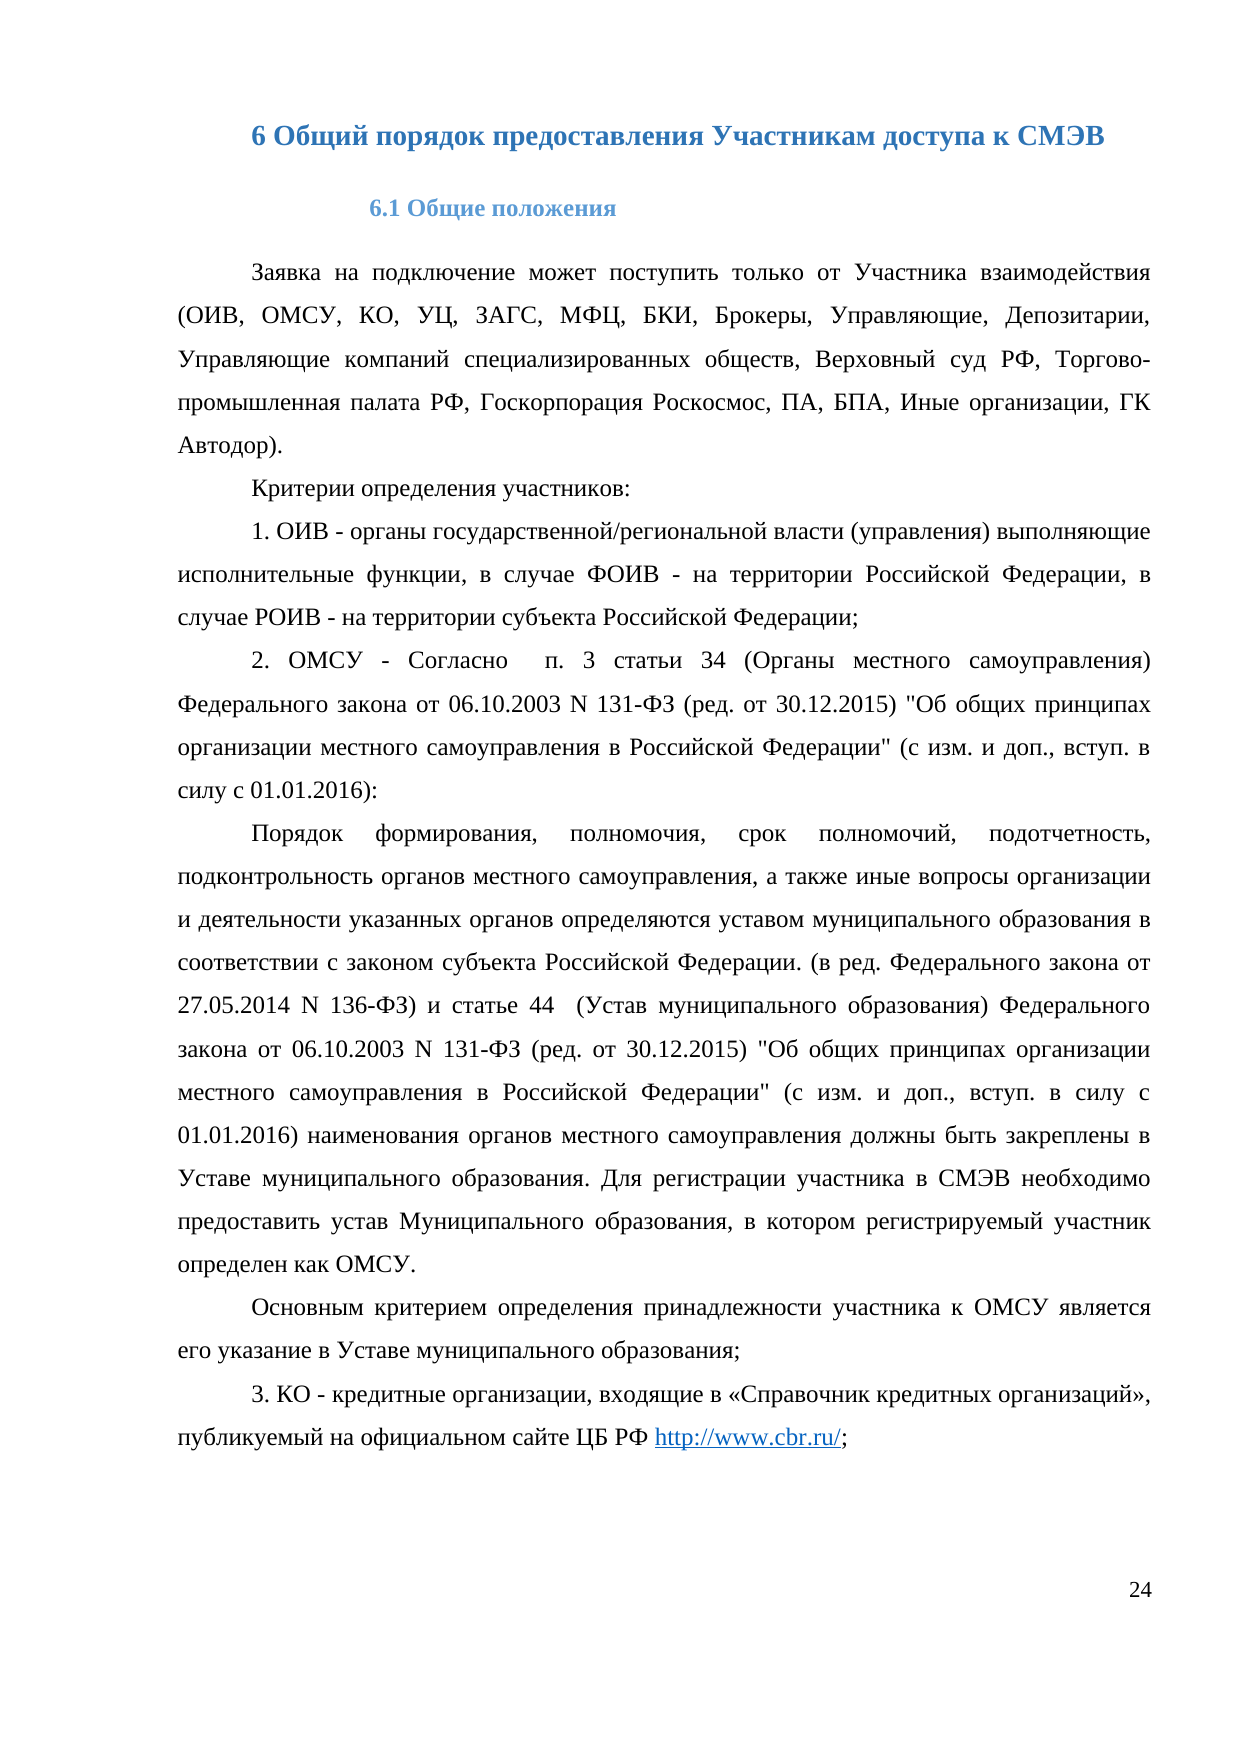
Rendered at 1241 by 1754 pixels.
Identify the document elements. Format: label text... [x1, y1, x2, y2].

text 3. КО - кредитные организации, входящие в «Справочник кредитных организаций», публикуемый на официальном сайте ЦБ РФ http://www.cbr.ru/; [177, 1379, 1152, 1451]
text 2. ОМСУ - Согласно п. 3 статьи 34 (Органы местного самоуправления) Федерального закона от 06.10.2003 N 131-ФЗ (ред. от 30.12.2015) "Об общих принципах организации местного самоуправления в Российской Федерации" (с изм. и доп., вступ. в силу с 01.01.2016): [177, 646, 1152, 804]
text Критерии определения участников: [177, 473, 1152, 502]
text Заявка на подключение может поступить только от Участника взаимодействия (ОИВ, ОМСУ, КО, УЦ, ЗАГС, МФЦ, БКИ, Брокеры, Управляющие, Депозитарии, Управляющие компаний специализированных обществ, Верховный суд РФ, Торгово-промышленная палата РФ, Госкорпорация Роскосмос, ПА, БПА, Иные организации, ГК Автодор). [177, 257, 1152, 459]
subtitle Общий порядок предоставления Участникам доступа к СМЭВ [177, 118, 1152, 152]
text Основным критерием определения принадлежности участника к ОМСУ является его указание в Уставе муниципального образования; [177, 1292, 1152, 1364]
subtitle Общие положения [369, 193, 1152, 222]
text Порядок формирования, полномочия, срок полномочий, подотчетность, подконтрольность органов местного самоуправления, а также иные вопросы организации и деятельности указанных органов определяются уставом муниципального образования в соответствии с законом субъекта Российской Федерации. (в ред. Федерального закона от 27.05.2014 N 136-ФЗ) и статье 44 (Устав муниципального образования) Федерального закона от 06.10.2003 N 131-ФЗ (ред. от 30.12.2015) "Об общих принципах организации местного самоуправления в Российской Федерации" (с изм. и доп., вступ. в силу с 01.01.2016) наименования органов местного самоуправления должны быть закреплены в Уставе муниципального образования. Для регистрации участника в СМЭВ необходимо предоставить устав Муниципального образования, в котором регистрируемый участник определен как ОМСУ. [177, 818, 1152, 1278]
text 1. ОИВ - органы государственной/региональной власти (управления) выполняющие исполнительные функции, в случае ФОИВ - на территории Российской Федерации, в случае РОИВ - на территории субъекта Российской Федерации; [177, 516, 1152, 631]
